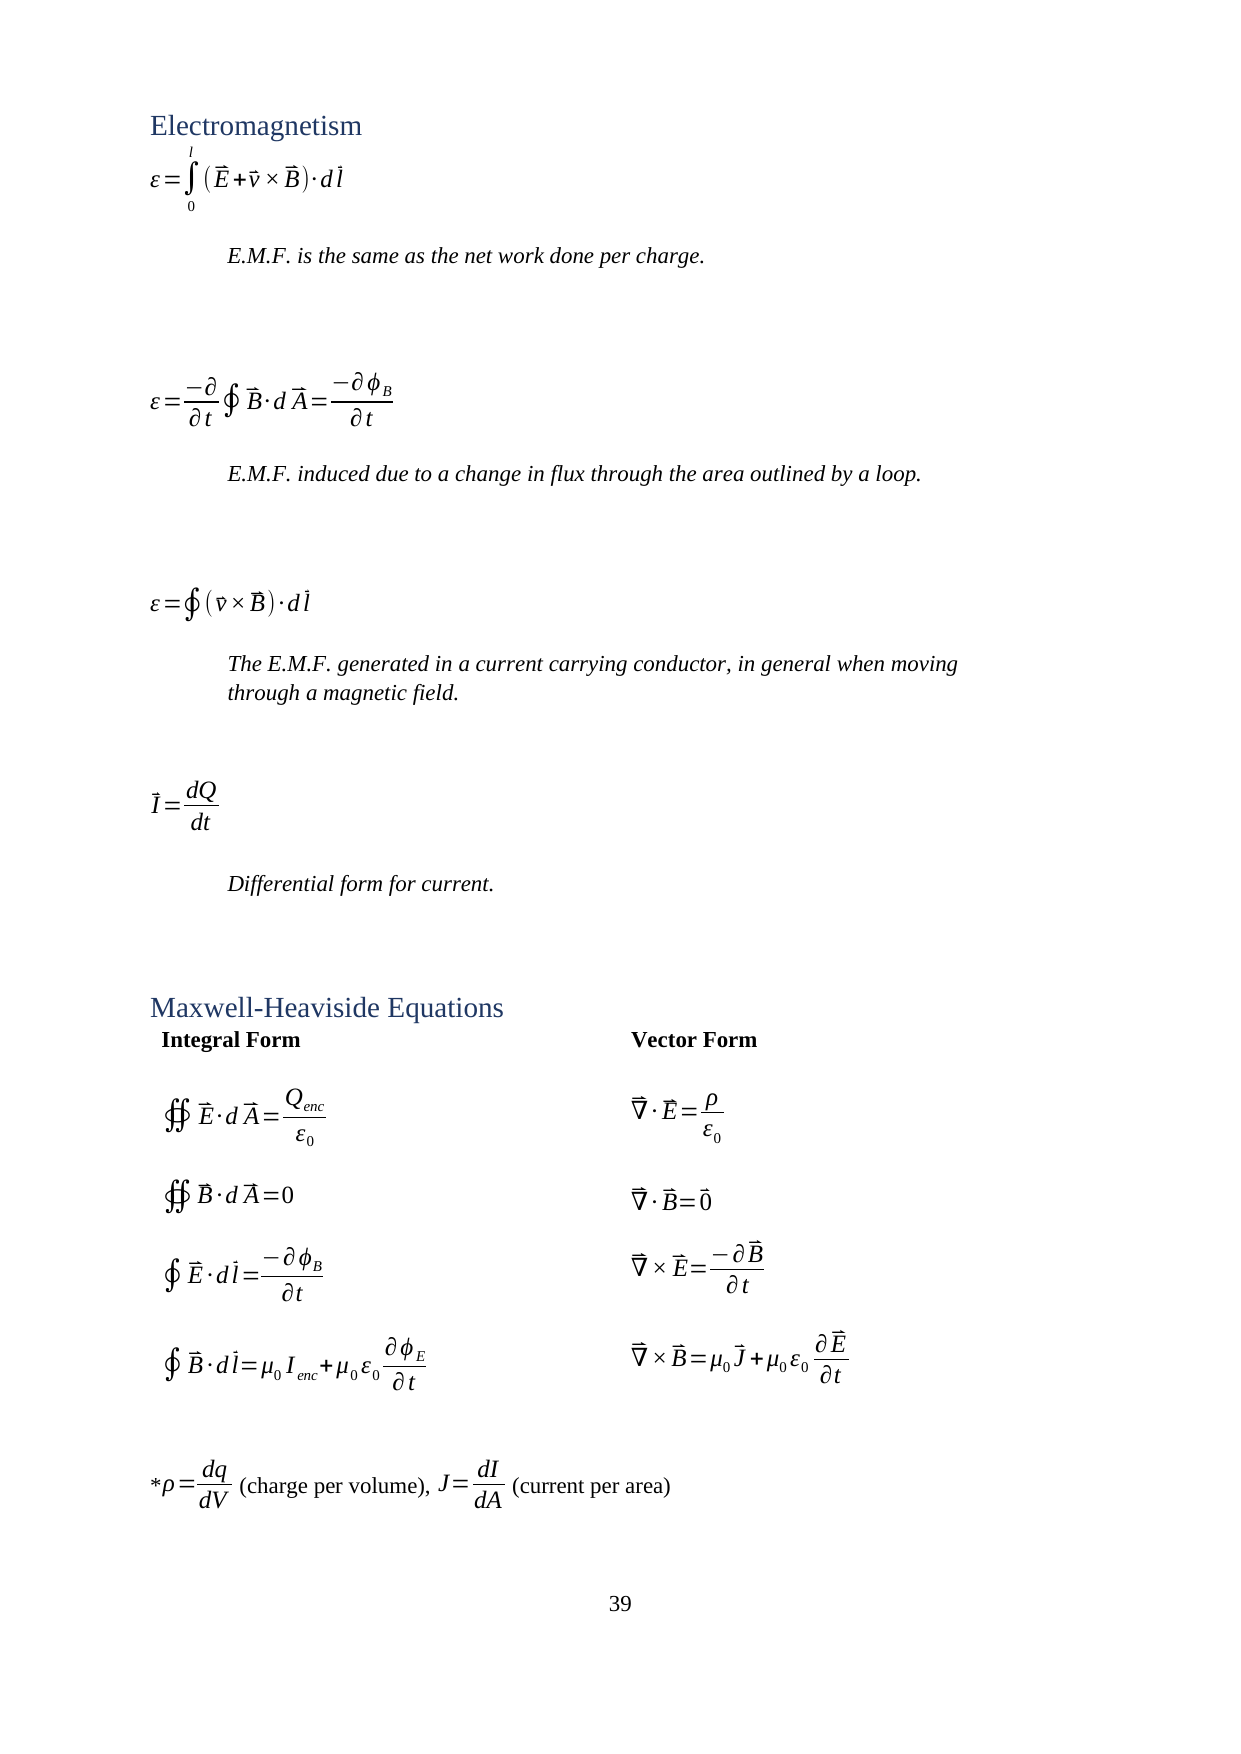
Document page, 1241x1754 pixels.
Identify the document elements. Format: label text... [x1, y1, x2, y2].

table_header Vector Form [620, 1026, 1089, 1071]
table_cell [620, 1321, 1089, 1410]
table_cell [150, 1321, 619, 1410]
table_cell [620, 1165, 1089, 1231]
table_cell [150, 1165, 619, 1231]
subtitle Electromagnetism [150, 108, 1090, 141]
subtitle Maxwell-Heaviside Equations [150, 990, 1090, 1023]
text * (charge per volume), (current per area) [150, 1455, 1090, 1514]
table_header Integral Form [150, 1026, 619, 1071]
table_cell [150, 1071, 619, 1165]
table_cell [620, 1071, 1089, 1165]
table_cell [620, 1231, 1089, 1321]
table_cell [150, 1231, 619, 1321]
